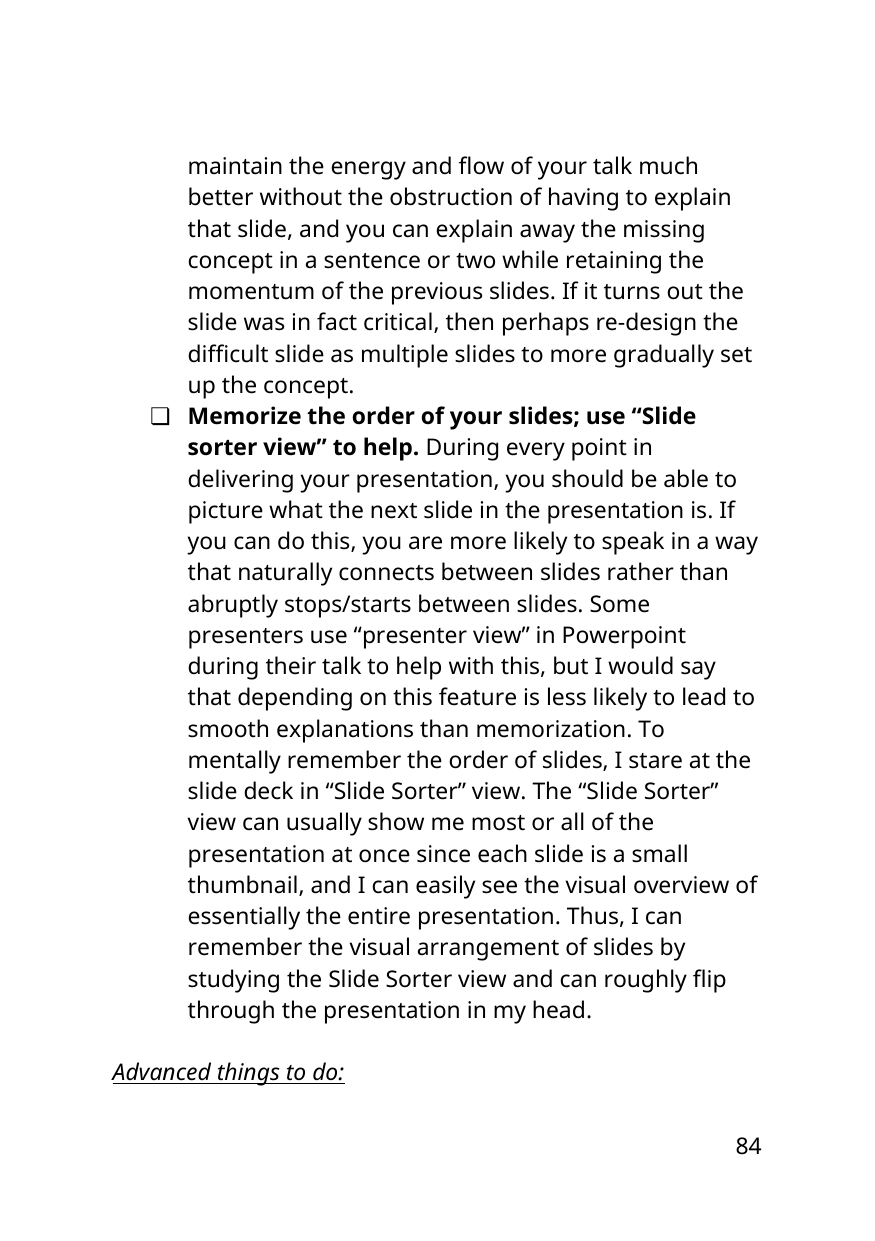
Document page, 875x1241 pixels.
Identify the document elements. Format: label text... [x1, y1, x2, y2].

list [150, 150, 762, 400]
text Advanced things to do: [112, 1056, 762, 1087]
list Memorize the order of your slides; use “Slide sorter view” to help. During every point in delivering your presentation, you should be able to picture what the next slide in the presentation is. If you can do this, you are more likely to speak in a way that naturally connects between slides rather than abruptly stops/starts between slides. Some presenters use “presenter view” in Powerpoint during their talk to help with this, but I would say that depending on this feature is less likely to lead to smooth explanations than memorization. To mentally remember the order of slides, I stare at the slide deck in “Slide Sorter” view. The “Slide Sorter” view can usually show me most or all of the presentation at once since each slide is a small thumbnail, and I can easily see the visual overview of essentially the entire presentation. Thus, I can remember the visual arrangement of slides by studying the Slide Sorter view and can roughly flip through the presentation in my head. [150, 400, 762, 1025]
